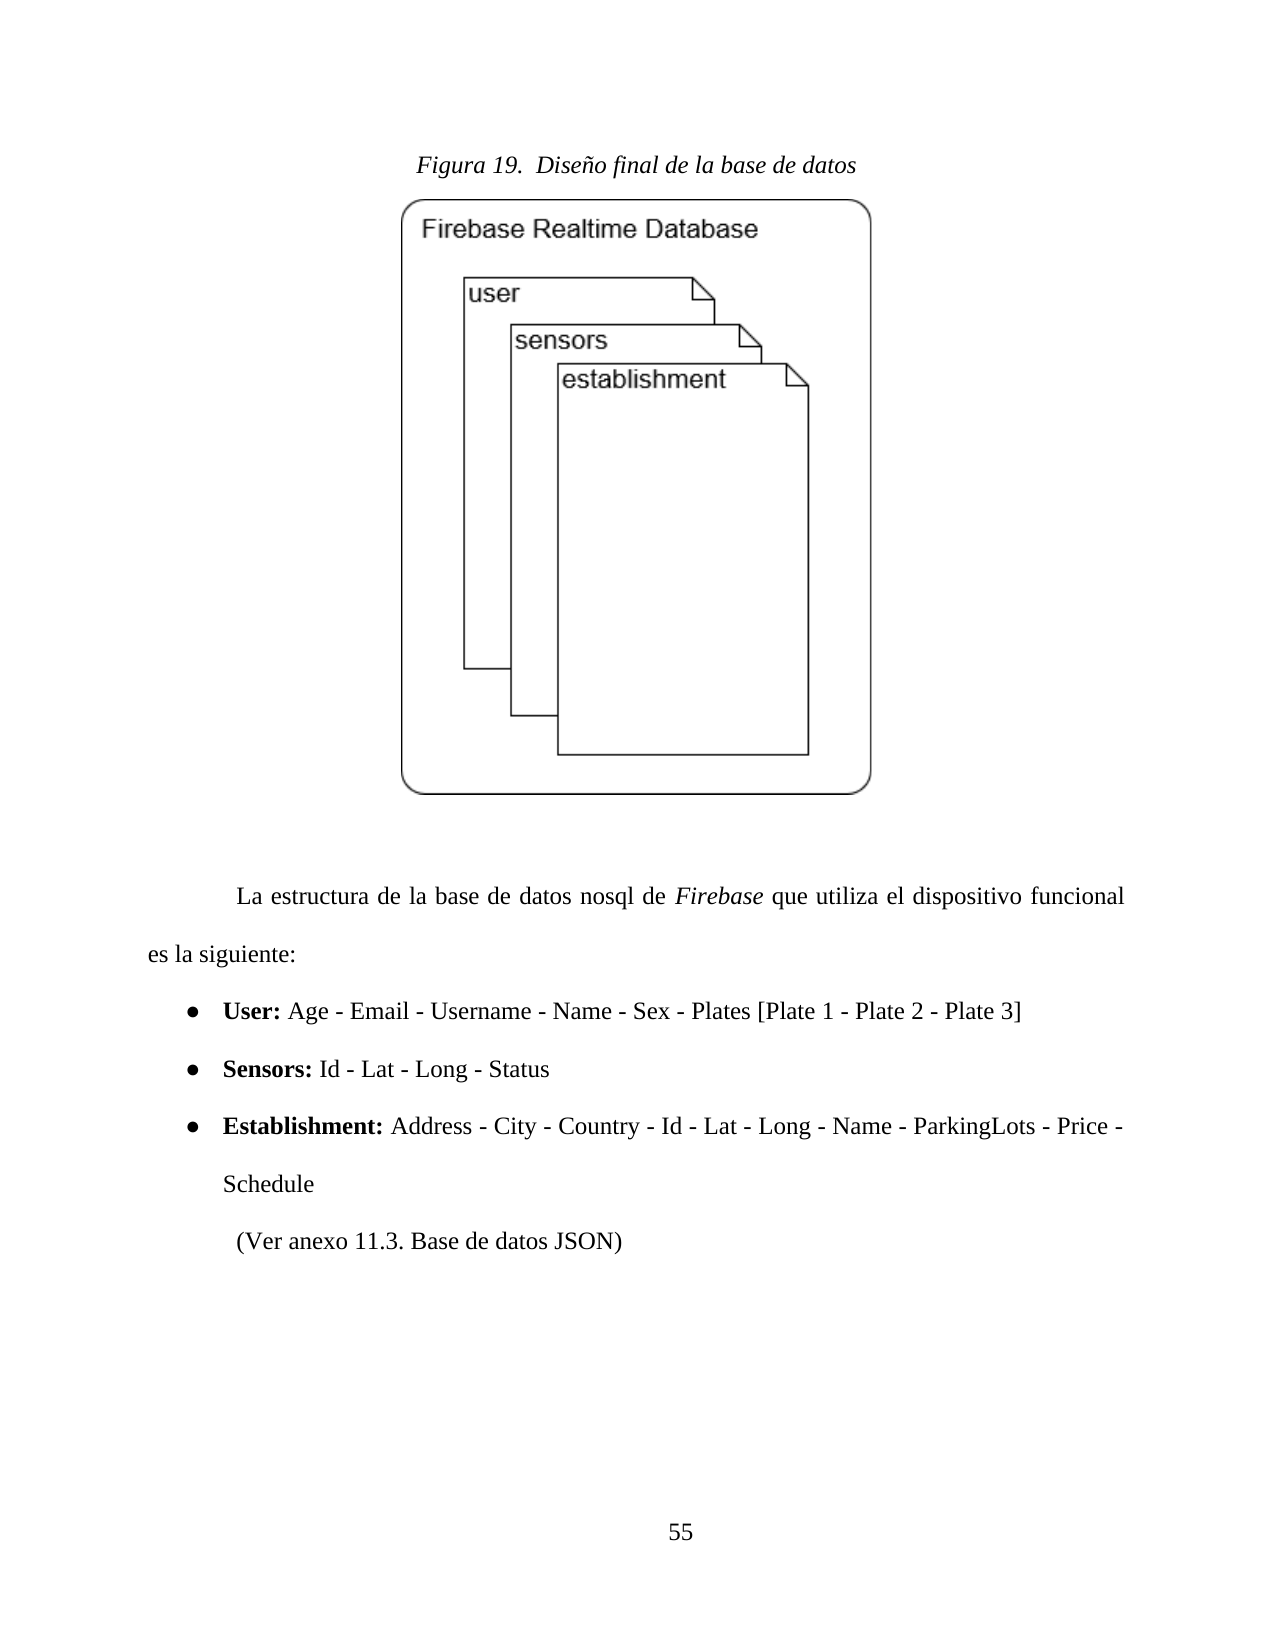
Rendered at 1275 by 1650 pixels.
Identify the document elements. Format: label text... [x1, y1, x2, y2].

text Figura 19. Diseño final de la base de datos [148, 150, 1125, 179]
list Establishment: Address - City - Country - Id - Lat - Long - Name - ParkingLots - Price - Schedule [185, 1111, 1125, 1197]
list Sensors: Id - Lat - Long - Status [185, 1054, 1125, 1082]
text La estructura de la base de datos nosql de Firebase que utiliza el dispositivo funcional es la siguiente: [148, 881, 1125, 967]
text (Ver anexo 11.3. Base de datos JSON) [148, 1226, 1125, 1255]
picture [401, 199, 872, 795]
list User: Age - Email - Username - Name - Sex - Plates [Plate 1 - Plate 2 - Plate 3] [185, 996, 1125, 1025]
